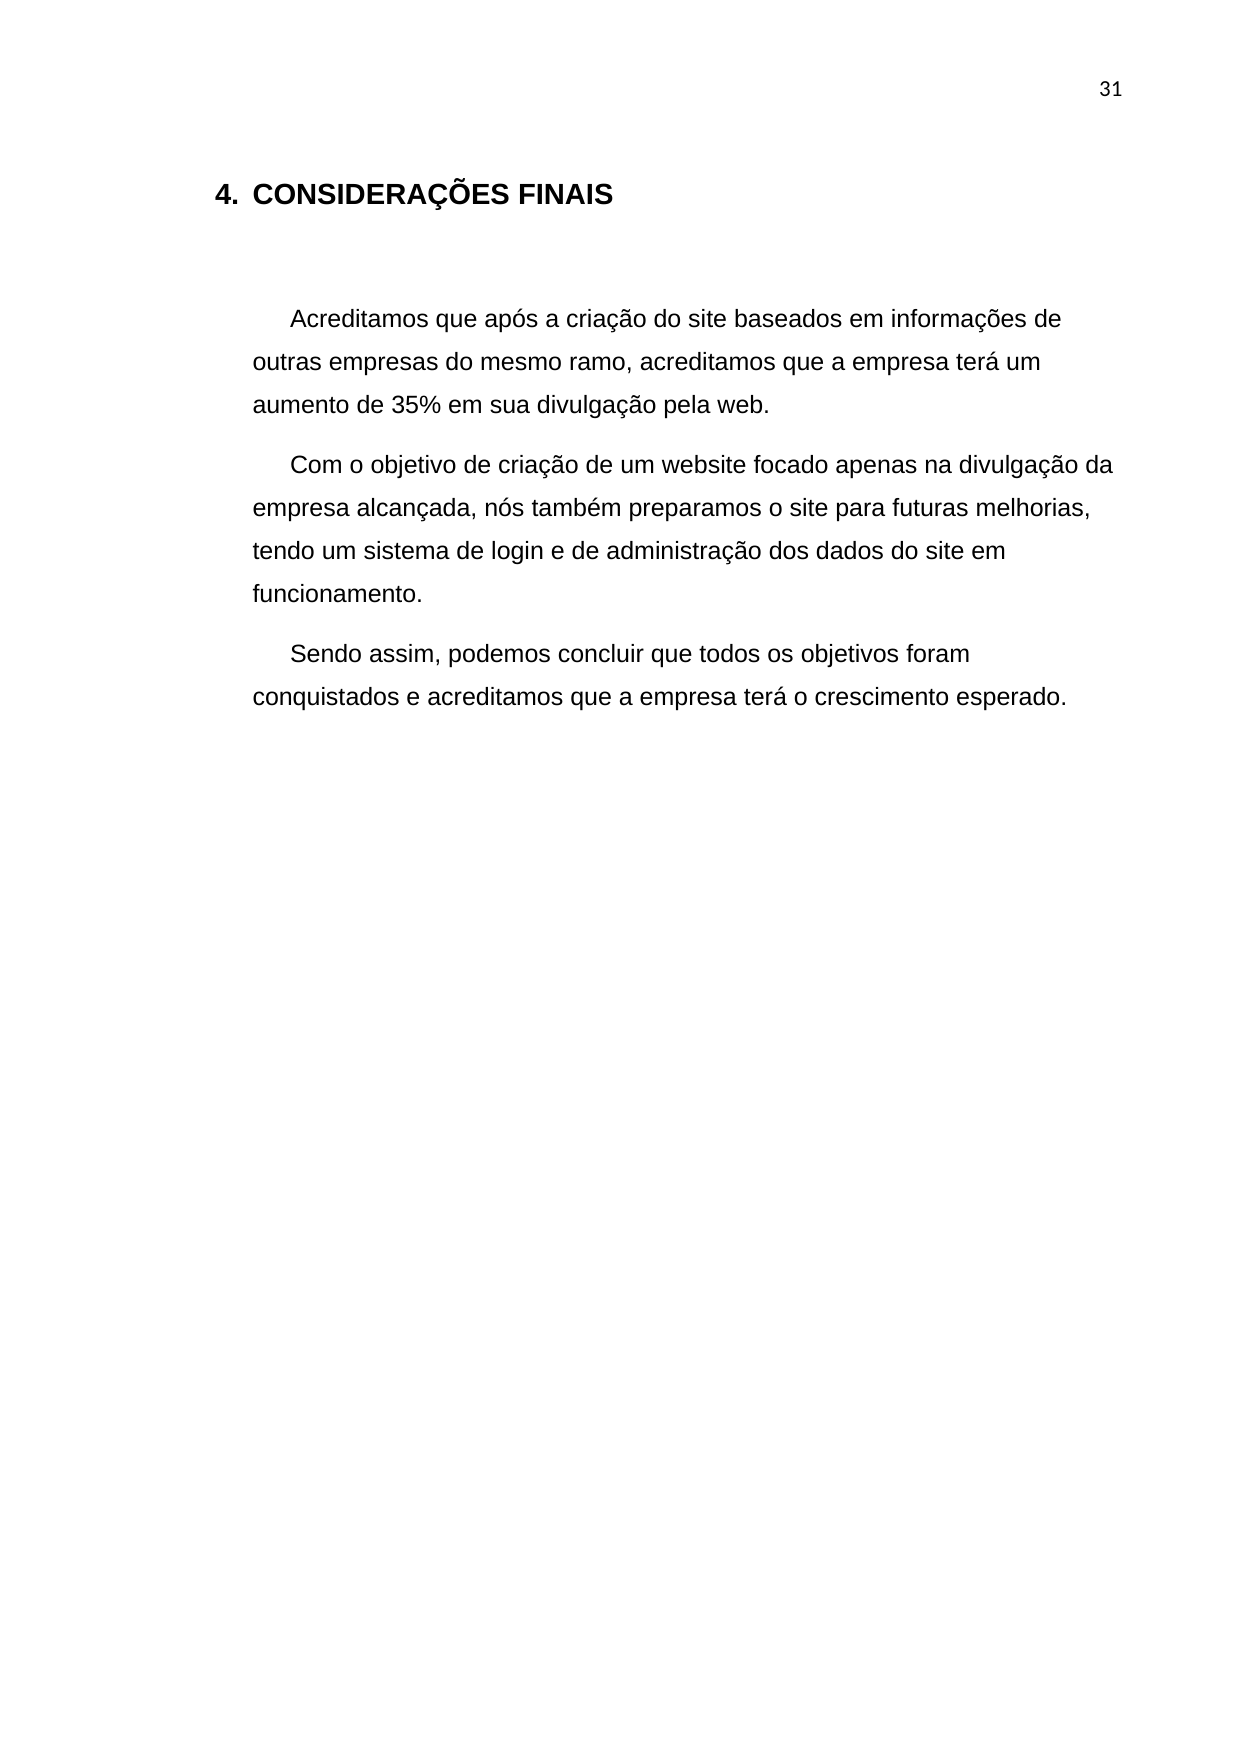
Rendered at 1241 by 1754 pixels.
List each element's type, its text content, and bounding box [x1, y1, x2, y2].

text Sendo assim, podemos concluir que todos os objetivos foram conquistados e acreditamos que a empresa terá o crescimento esperado. [252, 639, 1122, 711]
text Com o objetivo de criação de um website focado apenas na divulgação da empresa alcançada, nós também preparamos o site para futuras melhorias, tendo um sistema de login e de administração dos dados do site em funcionamento. [252, 450, 1122, 608]
list CONSIDERAÇÕES FINAIS [215, 177, 1122, 211]
text Acreditamos que após a criação do site baseados em informações de outras empresas do mesmo ramo, acreditamos que a empresa terá um aumento de 35% em sua divulgação pela web. [252, 304, 1122, 419]
